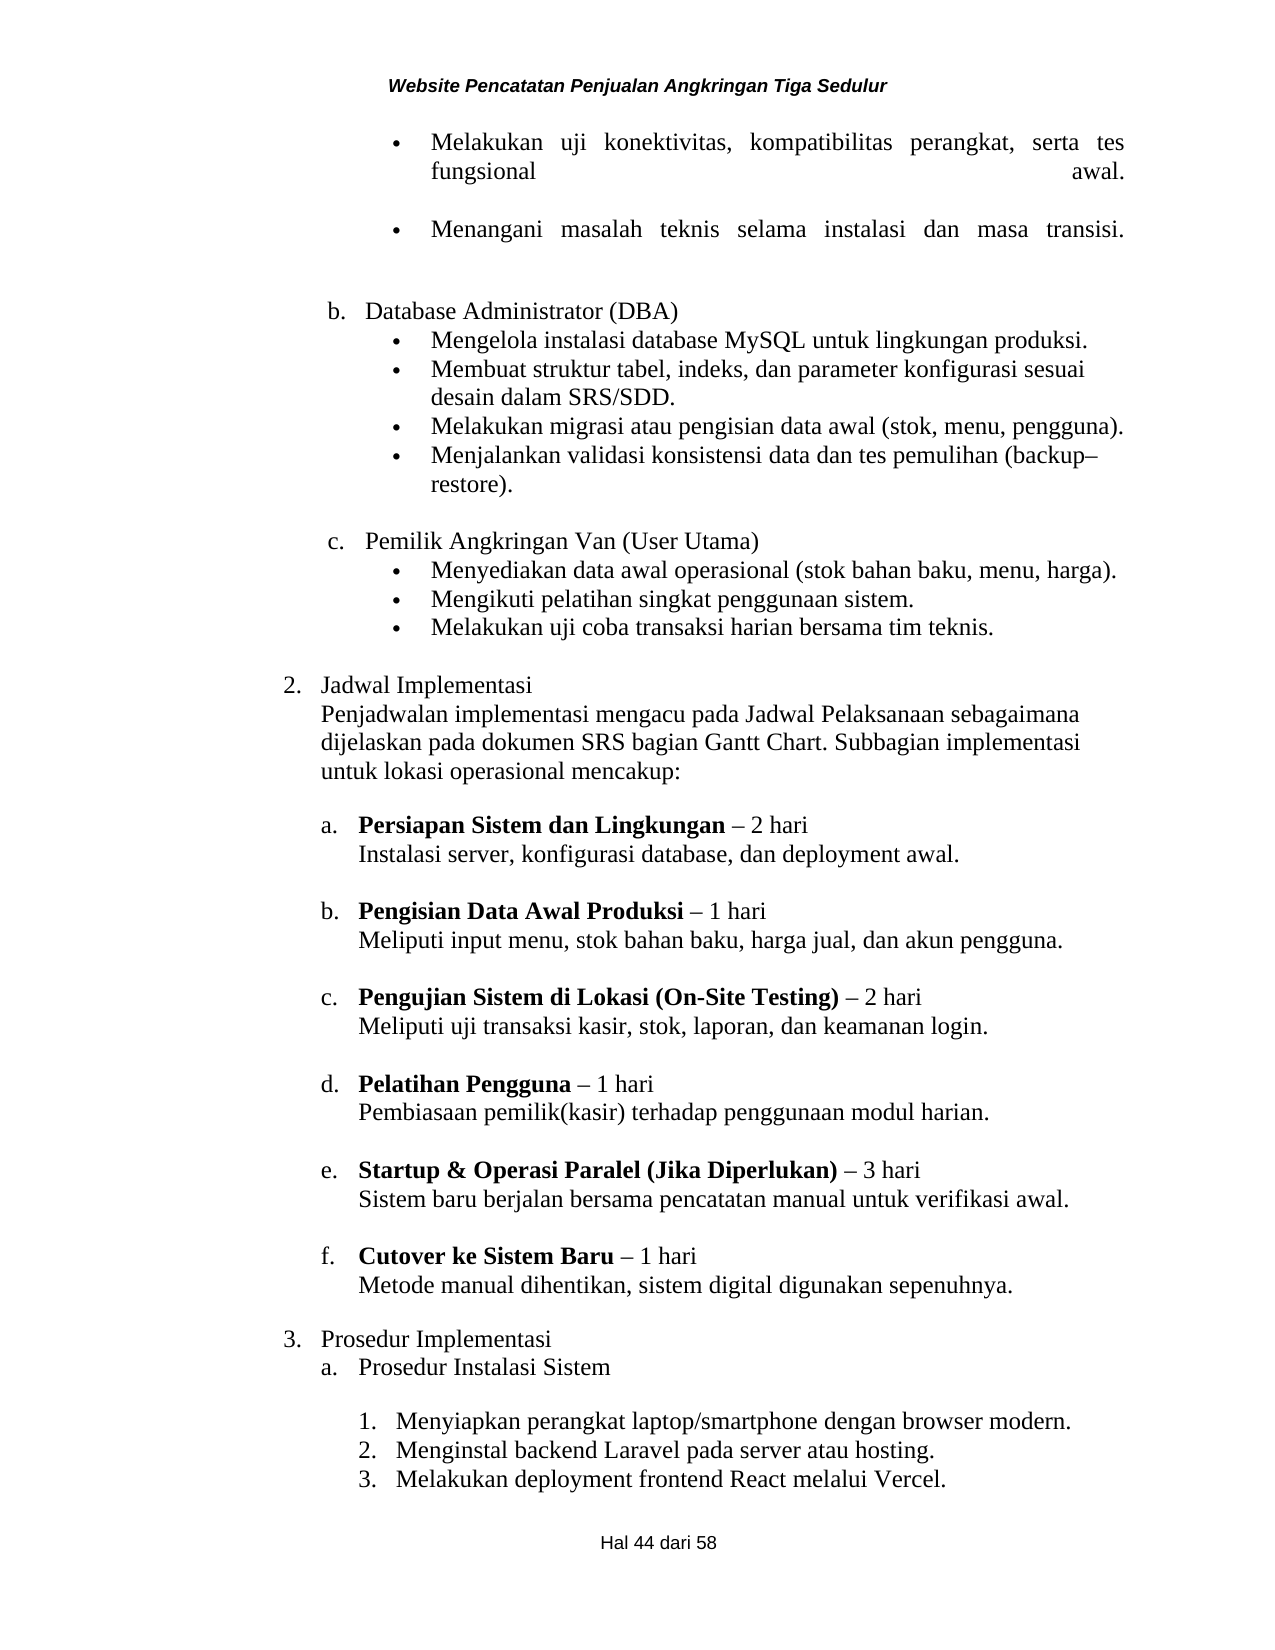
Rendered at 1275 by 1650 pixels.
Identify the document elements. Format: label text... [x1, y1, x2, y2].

list Menginstal backend Laravel pada server atau hosting. [358, 1435, 1125, 1464]
list Jadwal Implementasi [283, 670, 1125, 699]
list Cutover ke Sistem Baru – 1 hari Metode manual dihentikan, sistem digital digunakan sepenuhnya. [321, 1241, 1125, 1299]
list Membuat struktur tabel, indeks, dan parameter konfigurasi sesuai desain dalam SRS/SDD. [393, 354, 1125, 411]
list Melakukan uji konektivitas, kompatibilitas perangkat, serta tes fungsional awal. [393, 127, 1125, 214]
list Pengisian Data Awal Produksi – 1 hari Meliputi input menu, stok bahan baku, harga jual, dan akun pengguna. [321, 896, 1125, 982]
list Persiapan Sistem dan Lingkungan – 2 hari Instalasi server, konfigurasi database, dan deployment awal. [321, 810, 1125, 896]
list Mengelola instalasi database MySQL untuk lingkungan produksi. [393, 325, 1125, 354]
list Menyediakan data awal operasional (stok bahan baku, menu, harga). [393, 555, 1125, 584]
list Pemilik Angkringan Van (User Utama) [327, 526, 1125, 555]
list Melakukan deployment frontend React melalui Vercel. [358, 1464, 1125, 1521]
list Menyiapkan perangkat laptop/smartphone dengan browser modern. [358, 1406, 1125, 1435]
list Pelatihan Pengguna – 1 hari Pembiasaan pemilik(kasir) terhadap penggunaan modul harian. [321, 1069, 1125, 1155]
list Menjalankan validasi konsistensi data dan tes pemulihan (backup–restore). [393, 440, 1125, 526]
list Mengikuti pelatihan singkat penggunaan sistem. [393, 584, 1125, 612]
list Prosedur Instalasi Sistem [321, 1352, 1125, 1381]
list Melakukan migrasi atau pengisian data awal (stok, menu, pengguna). [393, 411, 1125, 440]
list Database Administrator (DBA) [327, 296, 1125, 325]
list Melakukan uji coba transaksi harian bersama tim teknis. [393, 612, 1125, 670]
list Startup & Operasi Paralel (Jika Diperlukan) – 3 hari Sistem baru berjalan bersama pencatatan manual untuk verifikasi awal. [321, 1155, 1125, 1241]
list Menangani masalah teknis selama instalasi dan masa transisi. [393, 214, 1125, 271]
list Penjadwalan implementasi mengacu pada Jadwal Pelaksanaan sebagaimana dijelaskan pada dokumen SRS bagian Gantt Chart. Subbagian implementasi untuk lokasi operasional mencakup: [321, 699, 1125, 785]
list Pengujian Sistem di Lokasi (On-Site Testing) – 2 hari Meliputi uji transaksi kasir, stok, laporan, dan keamanan login. [321, 982, 1125, 1069]
list Prosedur Implementasi [283, 1324, 1125, 1352]
